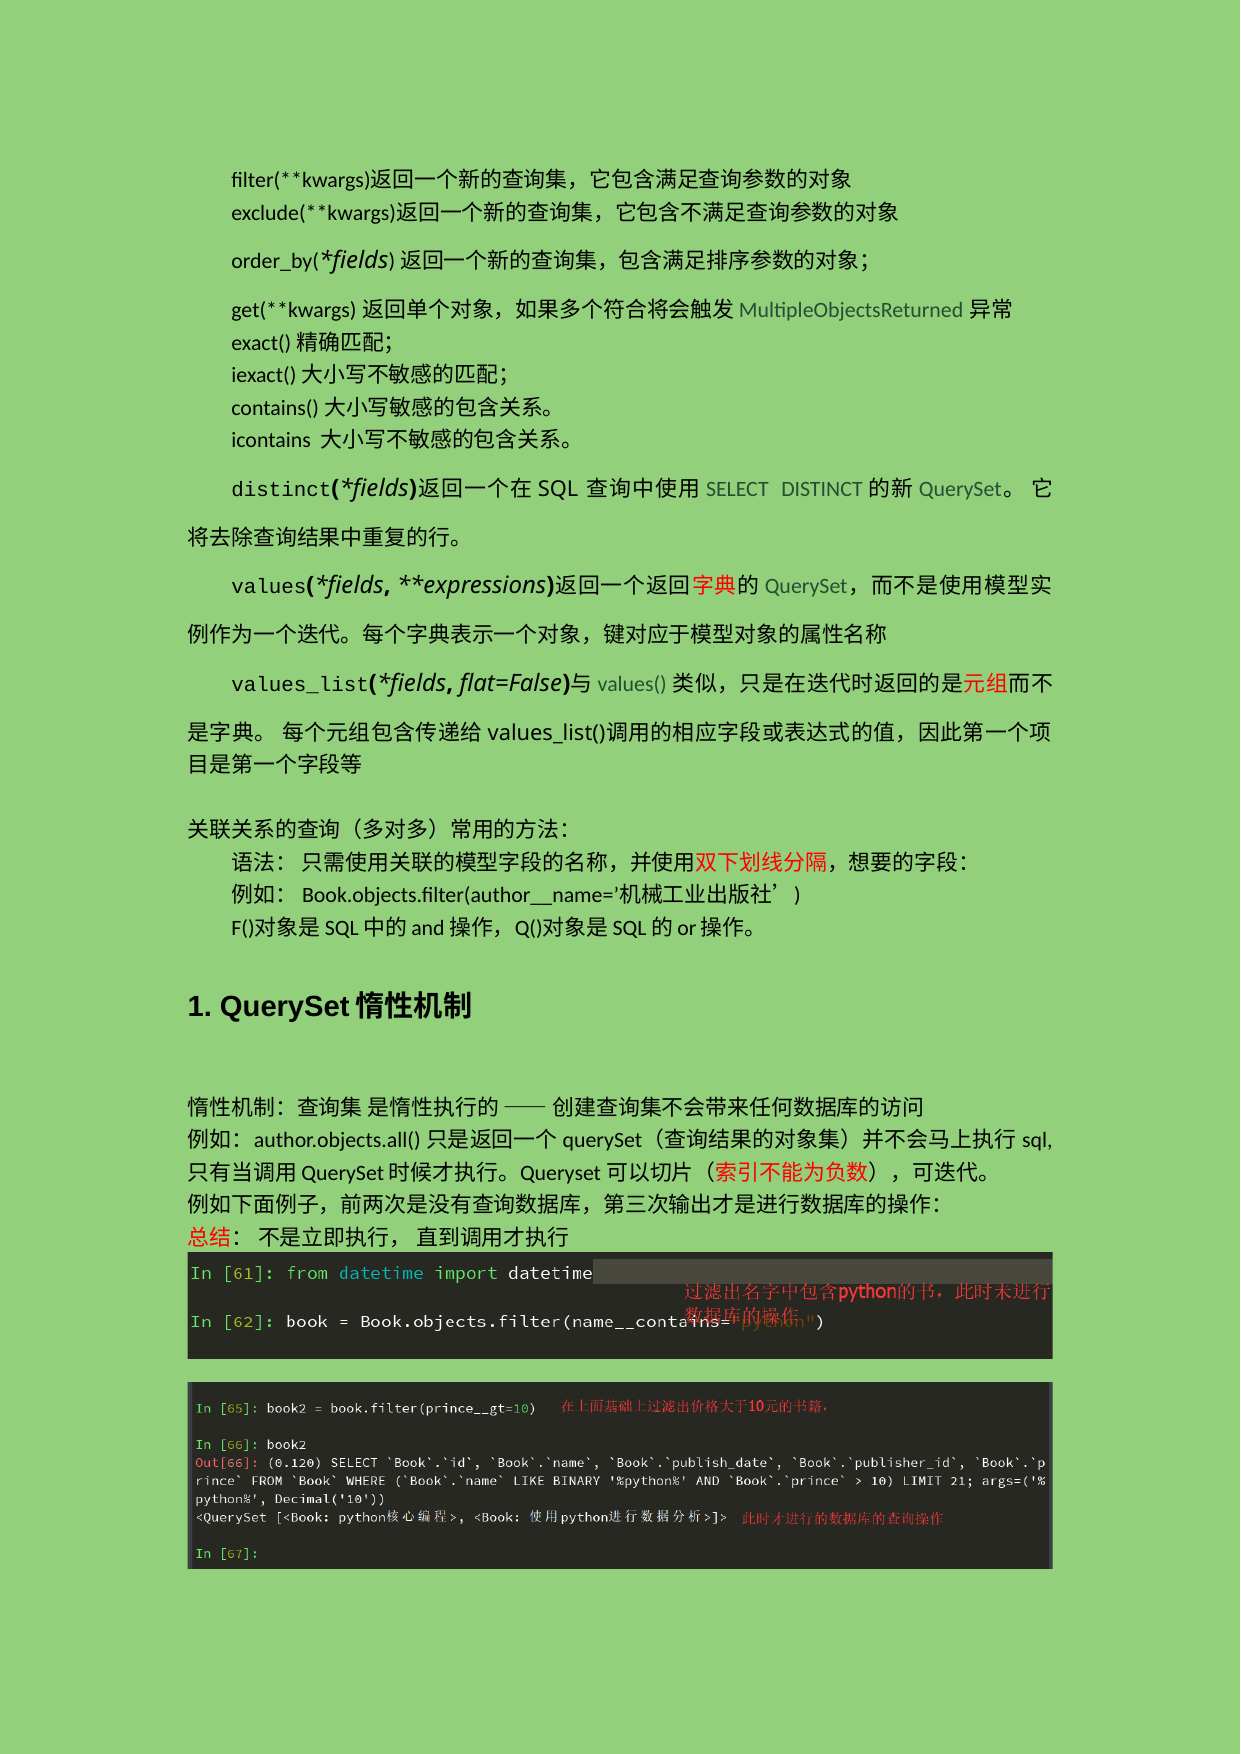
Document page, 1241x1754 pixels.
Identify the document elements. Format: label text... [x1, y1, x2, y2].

text icontains 大小写不敏感的包含关系。 [187, 422, 1053, 454]
text exclude(**kwargs)返回一个新的查询集，它包含不满足查询参数的对象 [187, 194, 1053, 227]
subtitle 1. QuerySet惰性机制 [187, 971, 1053, 1036]
text 语法： 只需使用关联的模型字段的名称，并使用双下划线分隔，想要的字段： [187, 844, 1053, 877]
text values_list(*fields, flat=False)与values() 类似，只是在迭代时返回的是元组而不是字典。 每个元组包含传递给values_list()调用的相应字段或表达式的值，因此第一个项目是第一个字段等 [187, 649, 1053, 779]
text 例如：author.objects.all() 只是返回一个querySet（查询结果的对象集）并不会马上执行sql,只有当调用QuerySet时候才执行。Queryset 可以切片（索引不能为负数），可迭代。 [187, 1122, 1053, 1187]
picture [187, 1382, 1053, 1569]
text get(**kwargs) 返回单个对象，如果多个符合将会触发MultipleObjectsReturned 异常 [187, 292, 1053, 324]
text contains() 大小写敏感的包含关系。 [187, 389, 1053, 422]
text 总结： 不是立即执行， 直到调用才执行 [187, 1219, 1053, 1252]
text 关联关系的查询（多对多）常用的方法： [187, 812, 1053, 844]
text values(*fields, **expressions)返回一个返回字典的QuerySet，而不是使用模型实例作为一个迭代。每个字典表示一个对象，键对应于模型对象的属性名称 [187, 552, 1053, 649]
picture [187, 1252, 1053, 1359]
text 例如： Book.objects.filter(author__name=’机械工业出版社’) [187, 877, 1053, 909]
text filter(**kwargs)返回一个新的查询集，它包含满足查询参数的对象 [187, 162, 1053, 194]
text order_by(*fields) 返回一个新的查询集，包含满足排序参数的对象； [187, 227, 1053, 292]
text F()对象是SQL中的and操作，Q()对象是SQL的or操作。 [187, 909, 1053, 942]
text exact() 精确匹配； [187, 324, 1053, 357]
text 惰性机制：查询集 是惰性执行的 —— 创建查询集不会带来任何数据库的访问 [187, 1089, 1053, 1122]
text distinct(*fields)返回一个在SQL 查询中使用SELECT DISTINCT 的新QuerySet。 它将去除查询结果中重复的行。 [187, 454, 1053, 552]
text 例如下面例子，前两次是没有查询数据库，第三次输出才是进行数据库的操作： [187, 1187, 1053, 1219]
text iexact() 大小写不敏感的匹配； [187, 357, 1053, 389]
